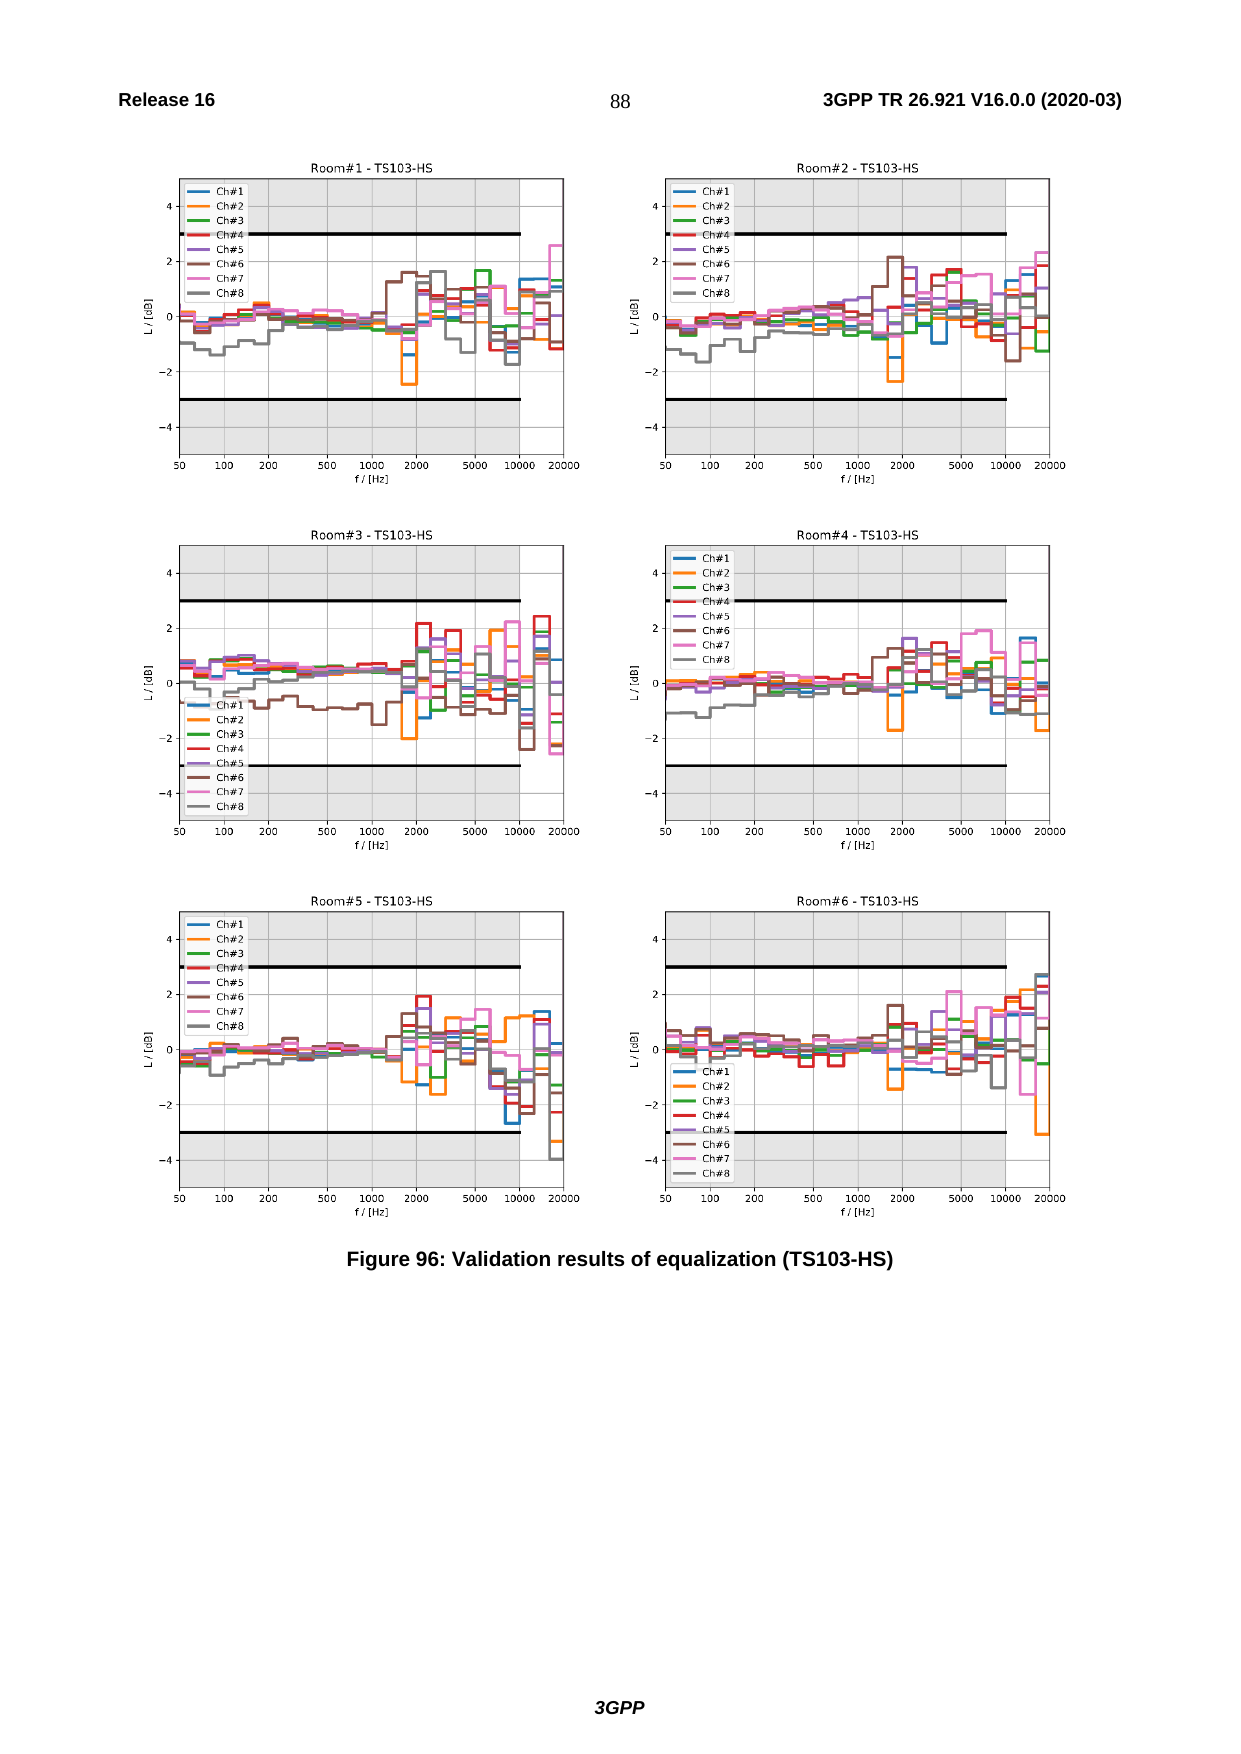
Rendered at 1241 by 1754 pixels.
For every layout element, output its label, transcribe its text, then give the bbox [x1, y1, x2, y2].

text Figure 96: Validation results of equalization (TS103-HS) [118, 1247, 1122, 1271]
picture [133, 520, 589, 862]
picture [619, 153, 1076, 496]
table_header [118, 148, 604, 514]
table_cell [604, 514, 1091, 880]
table_cell [118, 514, 604, 880]
picture [133, 886, 589, 1229]
picture [133, 153, 589, 496]
picture [619, 520, 1076, 862]
table_cell [604, 880, 1091, 1247]
picture [619, 886, 1076, 1229]
table_cell [118, 880, 604, 1247]
table_header [604, 148, 1091, 514]
